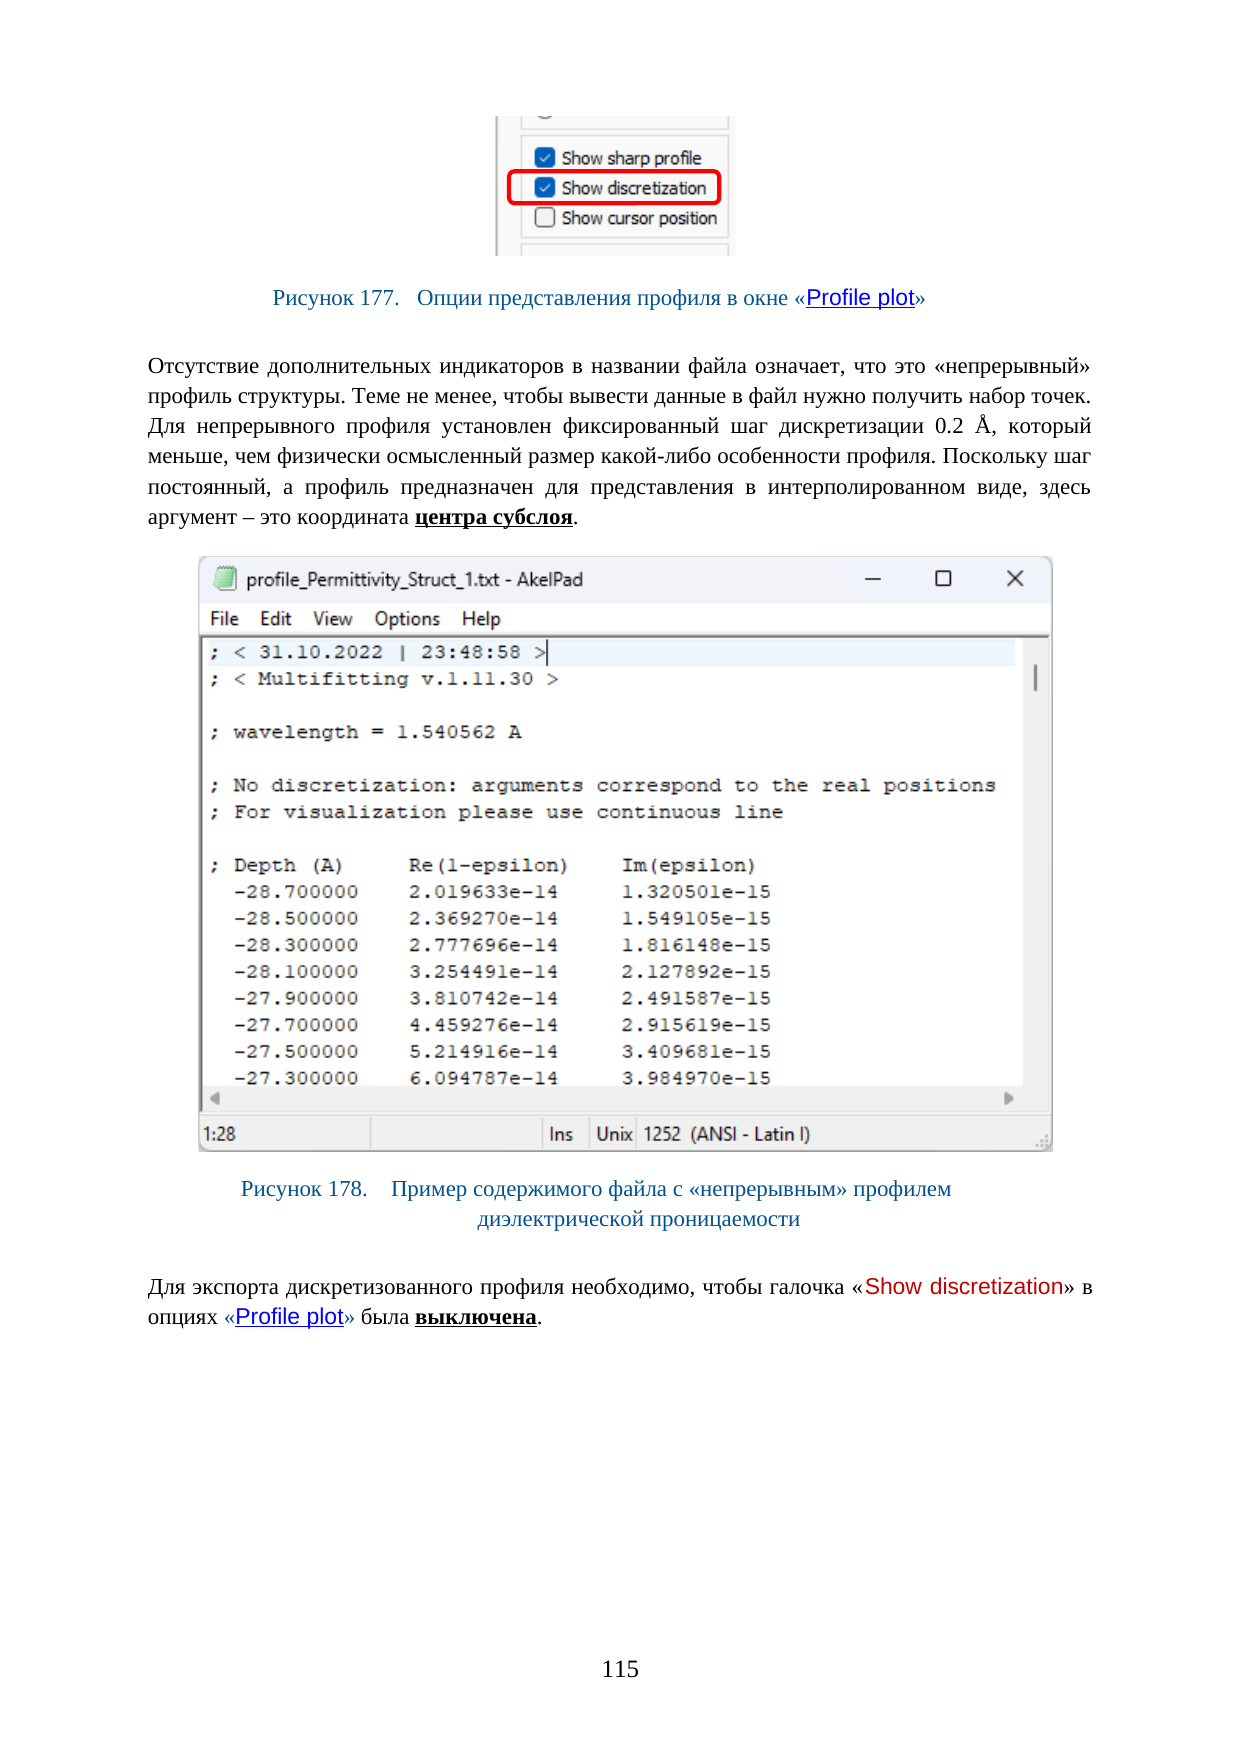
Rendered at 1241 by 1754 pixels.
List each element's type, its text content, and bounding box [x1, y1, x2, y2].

picture [198, 556, 1053, 1152]
text Отсутствие дополнительных индикаторов в названии файла означает, что это «непрерывный» профиль структуры. Теме не менее, чтобы вывести данные в файл нужно получить набор точек. Для непрерывного профиля установлен фиксированный шаг дискретизации 0.2 Å, который меньше, чем физически осмысленный размер какой-либо особенности профиля. Поскольку шаг постоянный, а профиль предназначен для представления в интерполированном виде, здесь аргумент – это координата центра субслоя. [148, 352, 1093, 529]
list Опции представления профиля в окне «Profile plot» [178, 133, 1093, 310]
picture [494, 116, 742, 256]
text Для экспорта дискретизованного профиля необходимо, чтобы галочка «Show discretization» в опциях «Profile plot» была выключена. [148, 1273, 1093, 1329]
